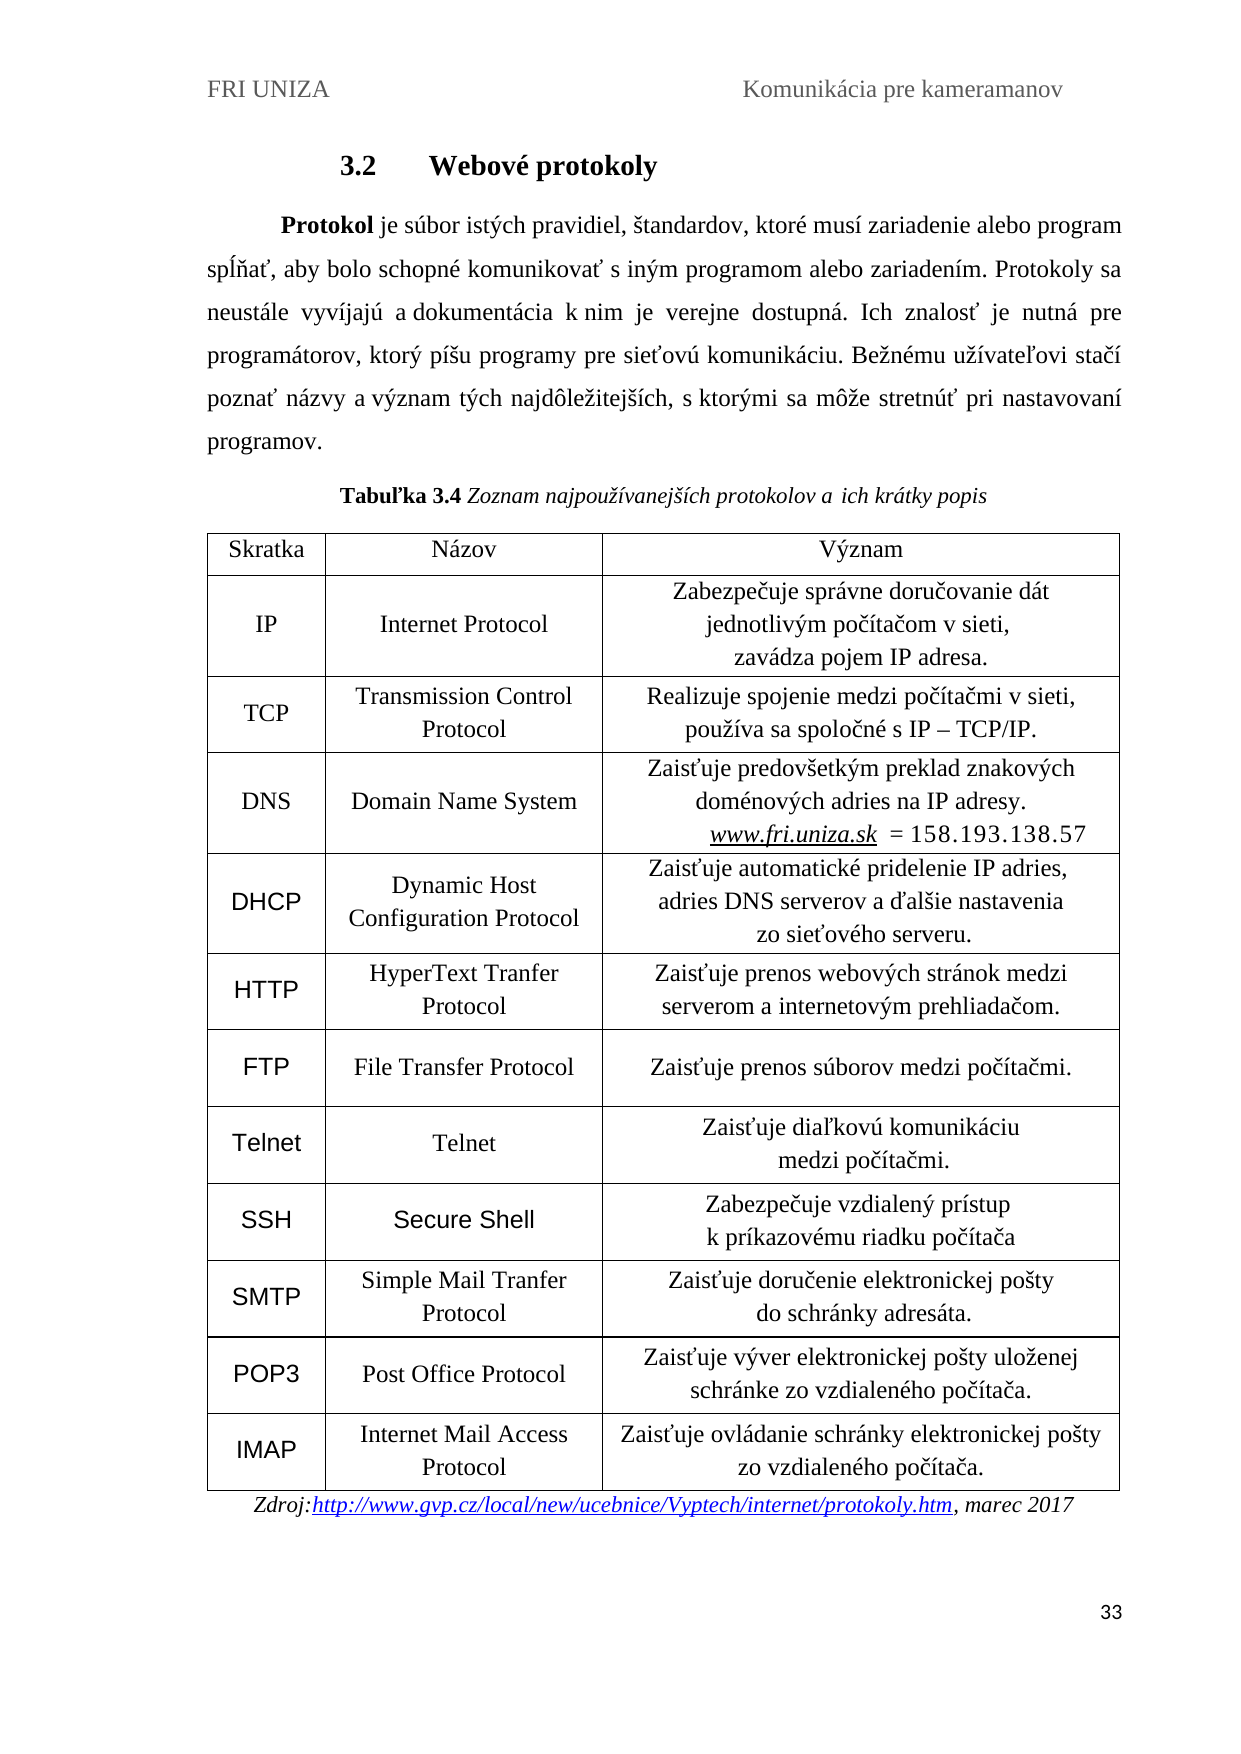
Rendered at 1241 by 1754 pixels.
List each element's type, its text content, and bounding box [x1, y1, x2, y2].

table_cell Transmission Control Protocol [326, 677, 602, 752]
table_cell Post Office Protocol [326, 1338, 602, 1413]
table_cell Zaisťuje výver elektronickej pošty uloženej schránke zo vzdialeného počítača. [603, 1338, 1119, 1413]
table_cell IP [208, 576, 325, 676]
subtitle Webové protokoly [266, 148, 1122, 181]
table_cell IMAP [208, 1414, 325, 1490]
text Zdroj:http://www.gvp.cz/local/new/ucebnice/Vyptech/internet/protokoly.htm, marec 2017 [207, 1491, 1122, 1517]
table_cell DNS [208, 753, 325, 852]
table_header Názov [326, 534, 602, 575]
table_cell Zaisťuje doručenie elektronickej pošty do schránky adresáta. [603, 1261, 1119, 1336]
table_cell Simple Mail Tranfer Protocol [326, 1261, 602, 1336]
table_cell Zaisťuje diaľkovú komunikáciu medzi počítačmi. [603, 1107, 1119, 1183]
table_cell HTTP [208, 954, 325, 1029]
table_cell Realizuje spojenie medzi počítačmi v sieti, používa sa spoločné s IP – TCP/IP. [603, 677, 1119, 752]
table_cell SSH [208, 1184, 325, 1259]
table_cell SMTP [208, 1261, 325, 1336]
table_header Význam [603, 534, 1119, 575]
table_cell Internet Mail Access Protocol [326, 1414, 602, 1490]
table_cell Zaisťuje automatické pridelenie IP adries, adries DNS serverov a ďalšie nastavenia zo sieťového serveru. [603, 854, 1119, 952]
text Protokol je súbor istých pravidiel, štandardov, ktoré musí zariadenie alebo program spĺňať, aby bolo schopné komunikovať s iným programom alebo zariadením. Protokoly sa neustále vyvíjajú a dokumentácia k nim je verejne dostupná. Ich znalosť je nutná pre programátorov, ktorý píšu programy pre sieťovú komunikáciu. Bežnému užívateľovi stačí poznať názvy a význam tých najdôležitejších, s ktorými sa môže stretnúť pri nastavovaní programov. [207, 211, 1122, 455]
table_cell Domain Name System [326, 753, 602, 852]
table_cell Secure Shell [326, 1184, 602, 1259]
table_cell Zabezpečuje vzdialený prístup k príkazovému riadku počítača [603, 1184, 1119, 1259]
table_cell Zaisťuje prenos webových stránok medzi serverom a internetovým prehliadačom. [603, 954, 1119, 1029]
table_cell Zaisťuje ovládanie schránky elektronickej pošty zo vzdialeného počítača. [603, 1414, 1119, 1490]
table_cell DHCP [208, 854, 325, 952]
table_cell POP3 [208, 1338, 325, 1413]
table_cell Telnet [326, 1107, 602, 1183]
table_cell Internet Protocol [326, 576, 602, 676]
table_cell FTP [208, 1030, 325, 1106]
table_cell HyperText Tranfer Protocol [326, 954, 602, 1029]
table_cell Zaisťuje predovšetkým preklad znakových doménových adries na IP adresy. www.fri.uniza.sk = 158.193.138.57 [603, 753, 1119, 852]
table_header Skratka [208, 534, 325, 575]
table_cell Dynamic Host Configuration Protocol [326, 854, 602, 952]
table_cell Zaisťuje prenos súborov medzi počítačmi. [603, 1030, 1119, 1106]
table_cell Zabezpečuje správne doručovanie dát jednotlivým počítačom v sieti, zavádza pojem IP adresa. [603, 576, 1119, 676]
table_cell Telnet [208, 1107, 325, 1183]
table_cell TCP [208, 677, 325, 752]
table_cell File Transfer Protocol [326, 1030, 602, 1106]
